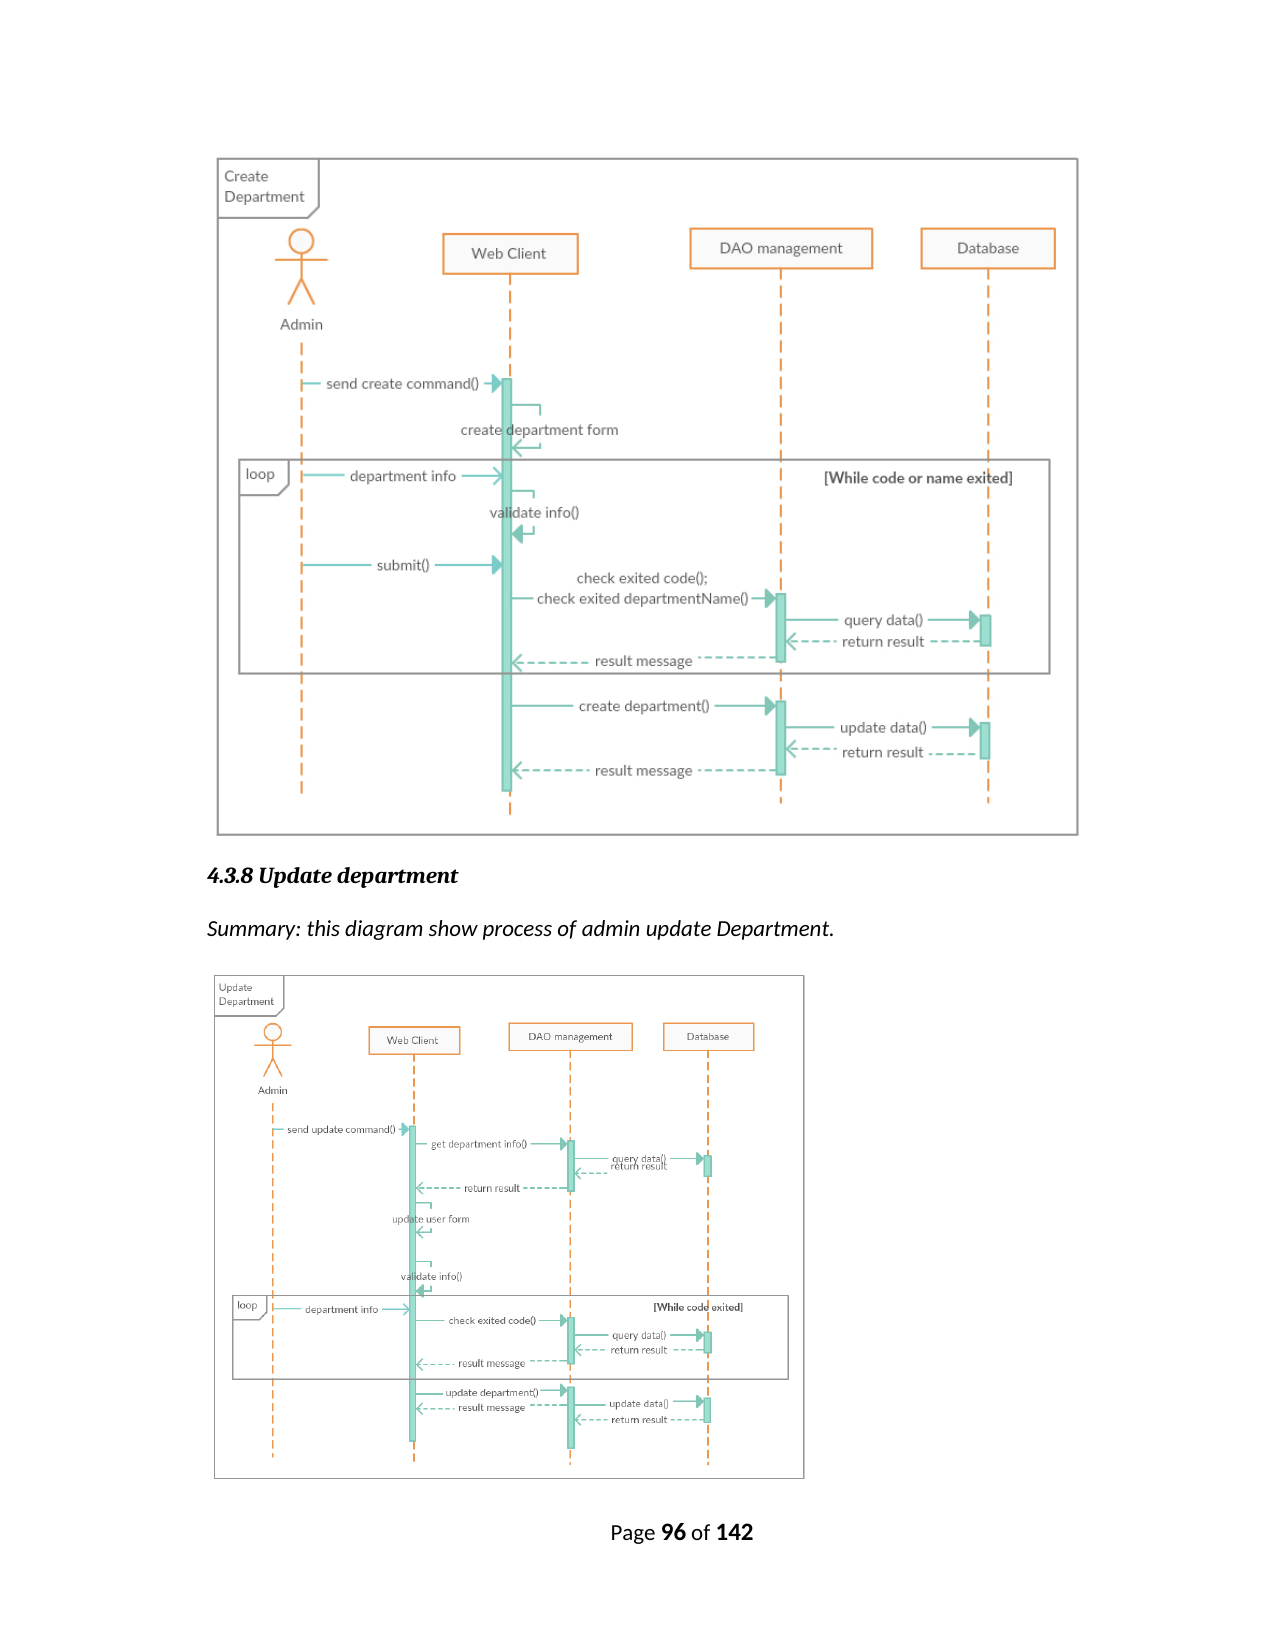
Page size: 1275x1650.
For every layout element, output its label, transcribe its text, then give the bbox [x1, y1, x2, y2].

text Summary: this diagram show process of admin update Department. [207, 914, 1157, 942]
picture [206, 967, 810, 1483]
picture [206, 147, 1086, 839]
text 4.3.8 Update department [207, 863, 1157, 890]
